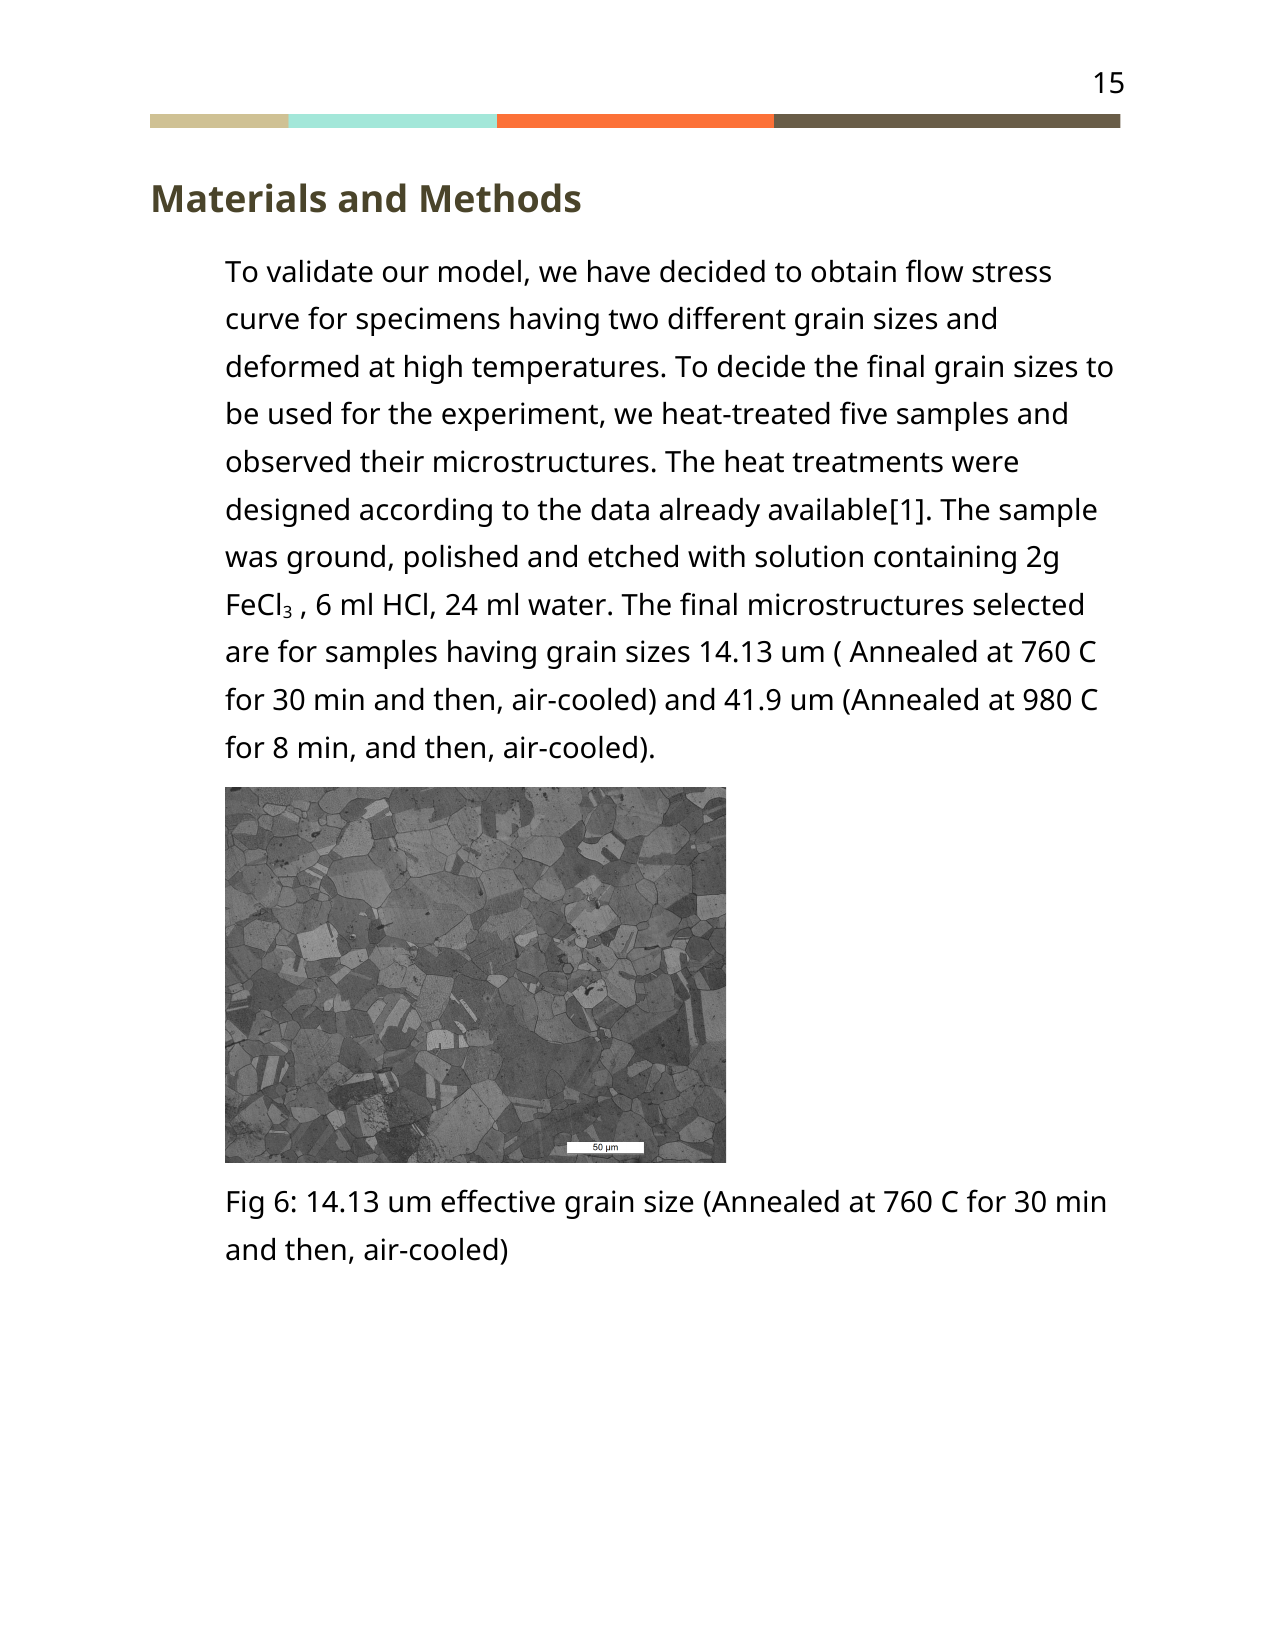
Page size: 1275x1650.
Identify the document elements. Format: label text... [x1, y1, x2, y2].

text To validate our model, we have decided to obtain flow stress curve for specimens having two different grain sizes and deformed at high temperatures. To decide the final grain sizes to be used for the experiment, we heat-treated five samples and observed their microstructures. The heat treatments were designed according to the data already available. The sample was ground, polished and etched with solution containing 2g FeCl3 , 6 ml HCl, 24 ml water. The final microstructures selected are for samples having grain sizes 14.13 um ( Annealed at 760 C for 30 min and then, air-cooled) and 41.9 um (Annealed at 980 C for 8 min, and then, air-cooled). [225, 251, 1125, 767]
picture [225, 787, 727, 1163]
subtitle Materials and Methods [150, 172, 1125, 223]
text Fig 6: 14.13 um effective grain size (Annealed at 760 C for 30 min and then, air-cooled) [225, 1182, 1125, 1269]
picture [150, 114, 1121, 128]
